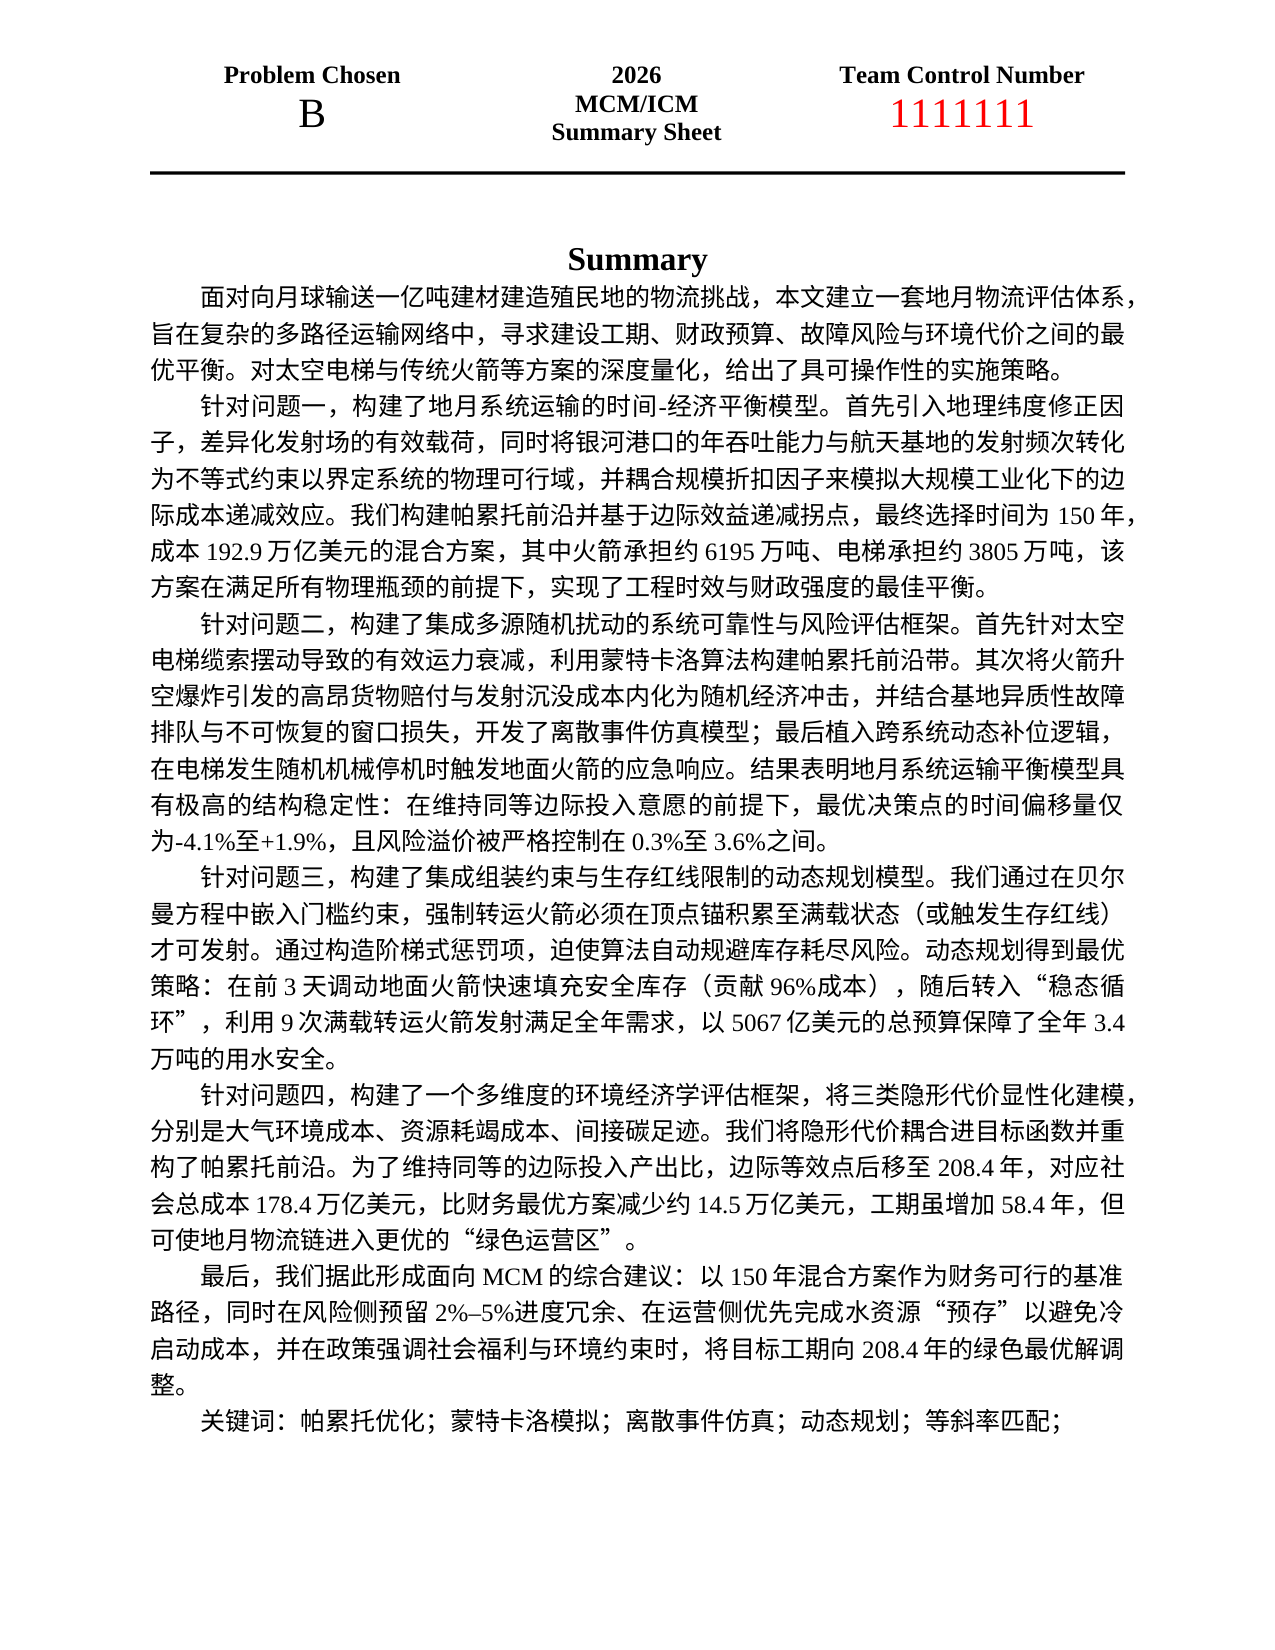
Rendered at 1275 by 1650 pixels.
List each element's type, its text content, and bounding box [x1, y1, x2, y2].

text Summary [150, 239, 1125, 278]
text 最后，我们据此形成面向MCM的综合建议：以150年混合方案作为财务可行的基准路径，同时在风险侧预留2%–5%进度冗余、在运营侧优先完成水资源“预存”以避免冷启动成本，并在政策强调社会福利与环境约束时，将目标工期向208.4年的绿色最优解调整。 [150, 1257, 1125, 1402]
table_header 2026 MCM/ICM Summary Sheet [474, 60, 799, 146]
text 针对问题三，构建了集成组装约束与生存红线限制的动态规划模型。我们通过在贝尔曼方程中嵌入门槛约束，强制转运火箭必须在顶点锚积累至满载状态（或触发生存红线）才可发射。通过构造阶梯式惩罚项，迫使算法自动规避库存耗尽风险。动态规划得到最优策略：在前3天调动地面火箭快速填充安全库存（贡献96%成本），随后转入“稳态循环”，利用9次满载转运火箭发射满足全年需求，以5067亿美元的总预算保障了全年3.4万吨的用水安全。 [150, 858, 1125, 1075]
text 面对向月球输送一亿吨建材建造殖民地的物流挑战，本文建立一套地月物流评估体系，旨在复杂的多路径运输网络中，寻求建设工期、财政预算、故障风险与环境代价之间的最优平衡。对太空电梯与传统火箭等方案的深度量化，给出了具可操作性的实施策略。 [150, 278, 1125, 387]
text 针对问题四，构建了一个多维度的环境经济学评估框架，将三类隐形代价显性化建模，分别是大气环境成本、资源耗竭成本、间接碳足迹。我们将隐形代价耦合进目标函数并重构了帕累托前沿。为了维持同等的边际投入产出比，边际等效点后移至208.4年，对应社会总成本178.4万亿美元，比财务最优方案减少约14.5万亿美元，工期虽增加58.4年，但可使地月物流链进入更优的“绿色运营区”。 [150, 1075, 1125, 1257]
text 针对问题二，构建了集成多源随机扰动的系统可靠性与风险评估框架。首先针对太空电梯缆索摆动导致的有效运力衰减，利用蒙特卡洛算法构建帕累托前沿带。其次将火箭升空爆炸引发的高昂货物赔付与发射沉没成本内化为随机经济冲击，并结合基地异质性故障排队与不可恢复的窗口损失，开发了离散事件仿真模型；最后植入跨系统动态补位逻辑，在电梯发生随机机械停机时触发地面火箭的应急响应。结果表明地月系统运输平衡模型具有极高的结构稳定性：在维持同等边际投入意愿的前提下，最优决策点的时间偏移量仅为-4.1%至+1.9%，且风险溢价被严格控制在0.3%至3.6%之间。 [150, 604, 1125, 858]
text 针对问题一，构建了地月系统运输的时间-经济平衡模型。首先引入地理纬度修正因子，差异化发射场的有效载荷，同时将银河港口的年吞吐能力与航天基地的发射频次转化为不等式约束以界定系统的物理可行域，并耦合规模折扣因子来模拟大规模工业化下的边际成本递减效应。我们构建帕累托前沿并基于边际效益递减拐点，最终选择时间为150年，成本192.9万亿美元的混合方案，其中火箭承担约6195万吨、电梯承担约3805万吨，该方案在满足所有物理瓶颈的前提下，实现了工程时效与财政强度的最佳平衡。 [150, 387, 1125, 604]
table_header Team Control Number 1111111 [799, 60, 1125, 146]
table_header Problem Chosen B [150, 60, 474, 146]
text 关键词：帕累托优化；蒙特卡洛模拟；离散事件仿真；动态规划；等斜率匹配； [150, 1402, 1125, 1438]
